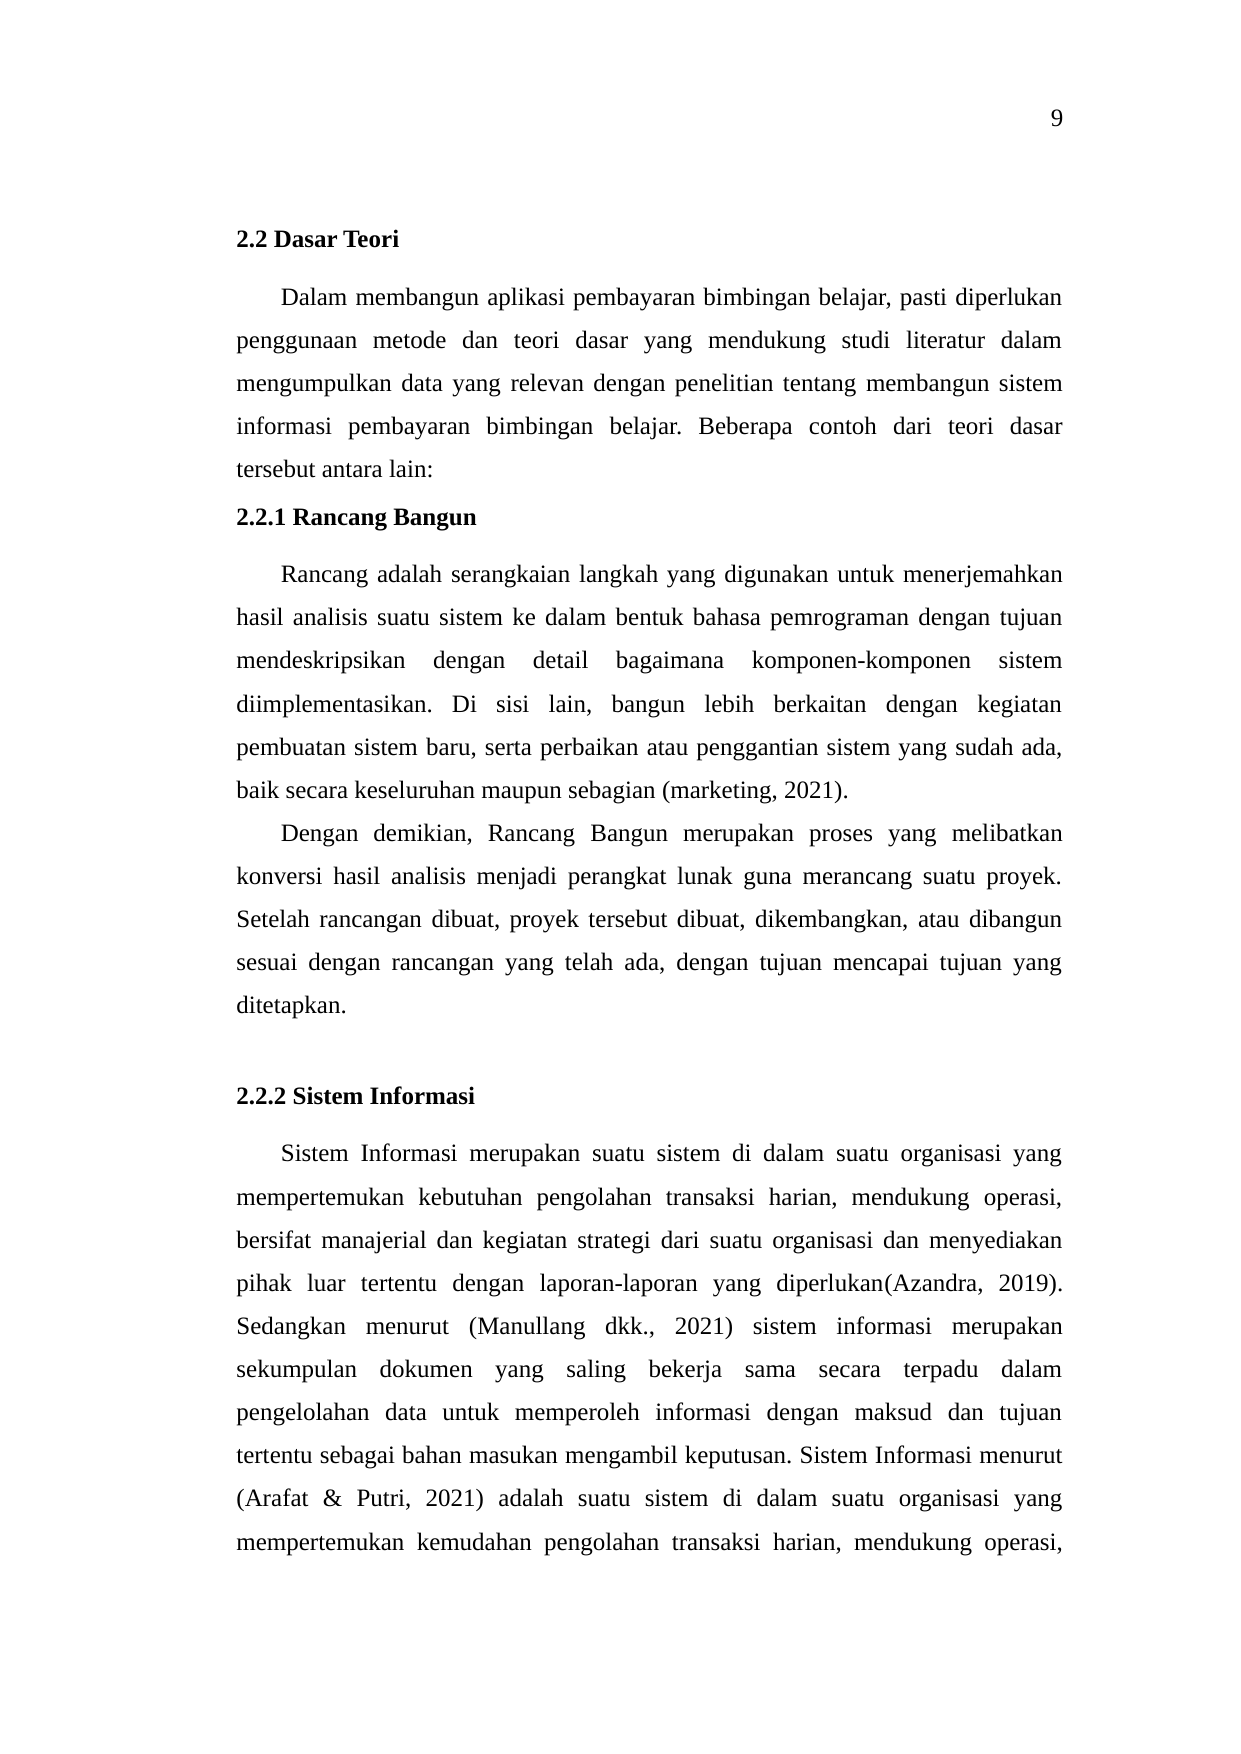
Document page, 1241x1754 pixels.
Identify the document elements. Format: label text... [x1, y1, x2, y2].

subtitle Dasar Teori [236, 224, 1063, 253]
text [236, 1138, 1063, 1555]
text Dengan demikian, Rancang Bangun merupakan proses yang melibatkan konversi hasil analisis menjadi perangkat lunak guna merancang suatu proyek. Setelah rancangan dibuat, proyek tersebut dibuat, dikembangkan, atau dibangun sesuai dengan rancangan yang telah ada, dengan tujuan mencapai tujuan yang ditetapkan. [236, 818, 1063, 1019]
text Dalam membangun aplikasi pembayaran bimbingan belajar, pasti diperlukan penggunaan metode dan teori dasar yang mendukung studi literatur dalam mengumpulkan data yang relevan dengan penelitian tentang membangun sistem informasi pembayaran bimbingan belajar. Beberapa contoh dari teori dasar tersebut antara lain: [236, 282, 1063, 483]
subtitle Rancang Bangun [236, 502, 1063, 531]
subtitle Sistem Informasi [236, 1081, 1063, 1110]
text Rancang adalah serangkaian langkah yang digunakan untuk menerjemahkan hasil analisis suatu sistem ke dalam bentuk bahasa pemrograman dengan tujuan mendeskripsikan dengan detail bagaimana komponen-komponen sistem diimplementasikan. Di sisi lain, bangun lebih berkaitan dengan kegiatan pembuatan sistem baru, serta perbaikan atau penggantian sistem yang sudah ada, baik secara keseluruhan maupun sebagian (marketing, 2021). [236, 559, 1063, 804]
